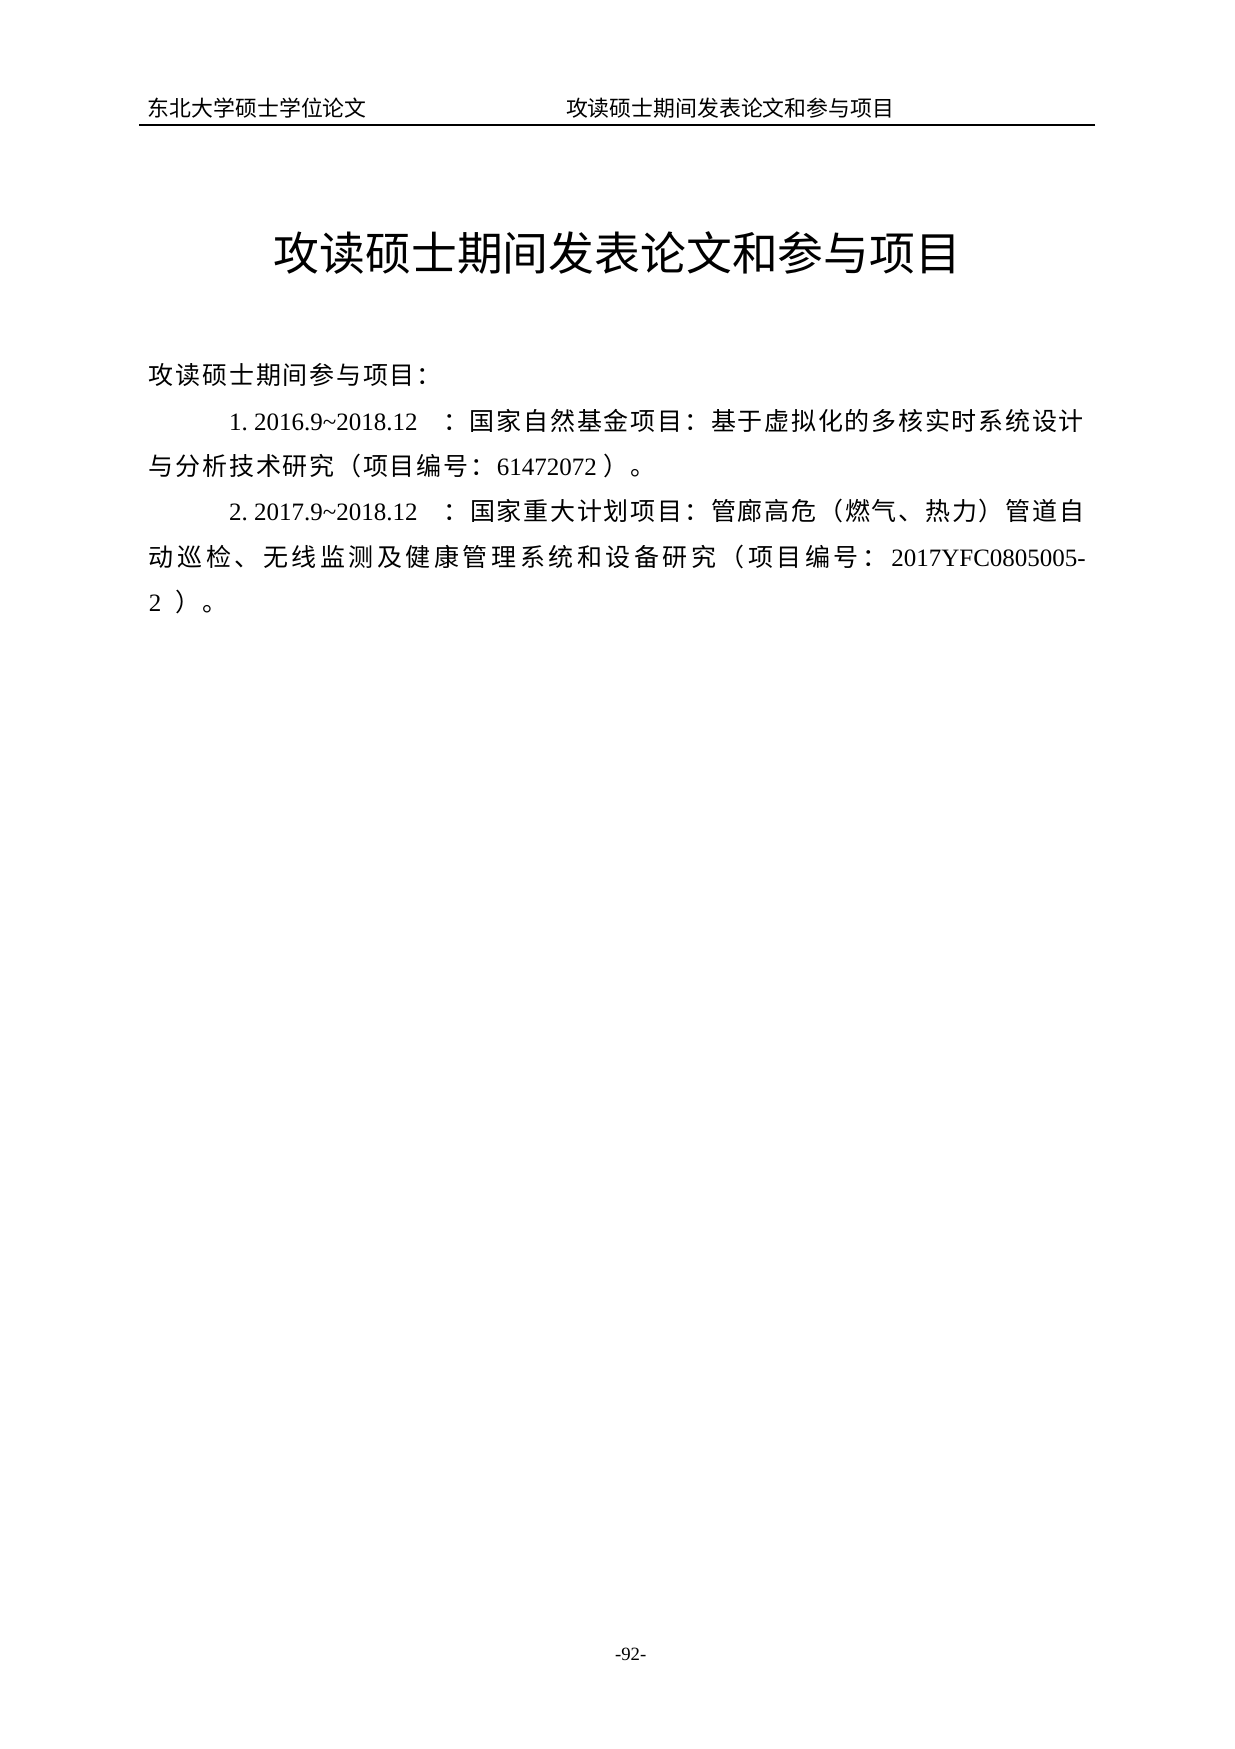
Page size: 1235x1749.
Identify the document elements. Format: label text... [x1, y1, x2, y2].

text 2. 2017.9~2018.12：国家重大计划项目：管廊高危（燃气、热力）管道自动巡检、无线监测及健康管理系统和设备研究（项目编号：2017YFC0805005-2）。 [149, 487, 1086, 623]
text 攻读硕士期间参与项目： [149, 351, 1086, 397]
text 1. 2016.9~2018.12：国家自然基金项目：基于虚拟化的多核实时系统设计与分析技术研究（项目编号：61472072）。 [149, 397, 1086, 487]
text 攻读硕士期间发表论文和参与项目 [149, 217, 1086, 283]
